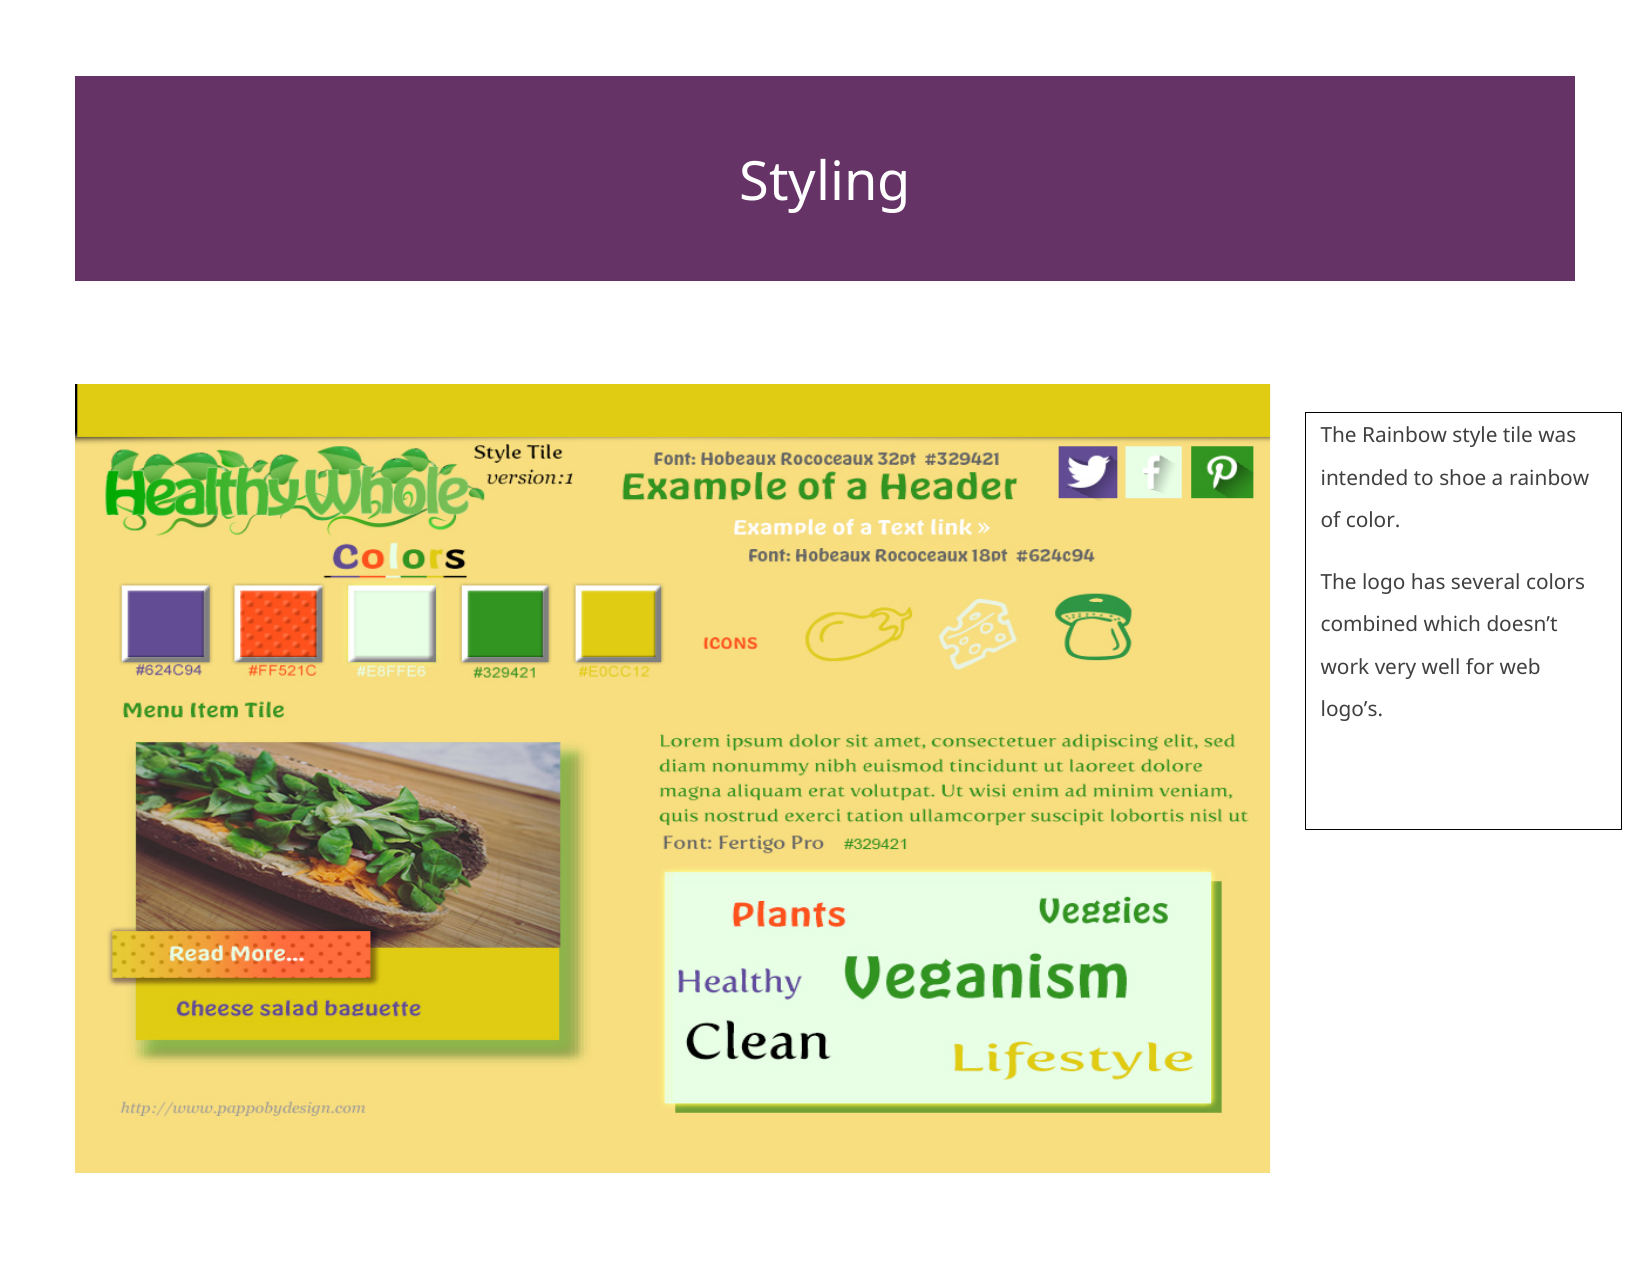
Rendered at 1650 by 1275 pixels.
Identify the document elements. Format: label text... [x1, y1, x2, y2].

subtitle Styling [75, 78, 1575, 280]
picture [75, 384, 1271, 1173]
